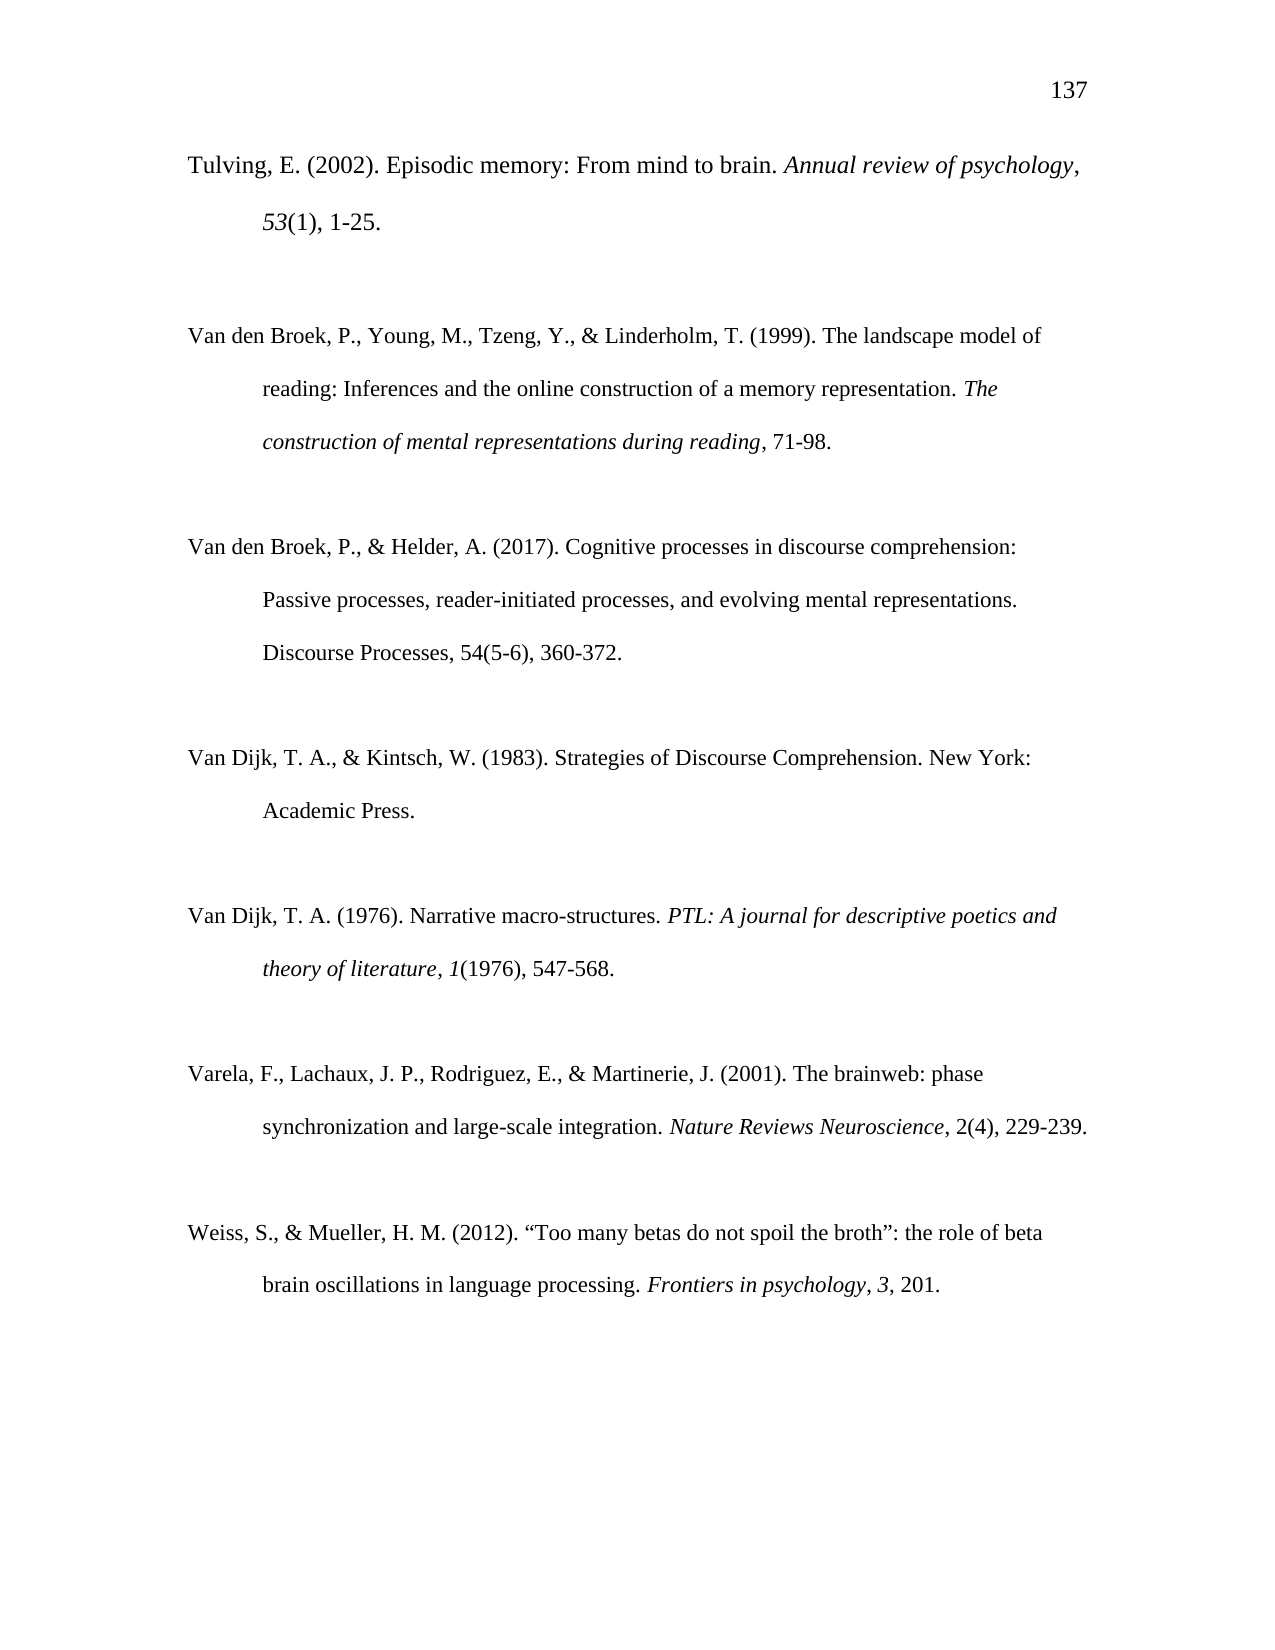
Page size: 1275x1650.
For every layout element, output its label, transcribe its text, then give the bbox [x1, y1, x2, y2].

text Tulving, E. (2002). Episodic memory: From mind to brain. Annual review of psychology, 53(1), 1-25. [187, 150, 1087, 236]
text Weiss, S., & Mueller, H. M. (2012). “Too many betas do not spoil the broth”: the role of beta brain oscillations in language processing. Frontiers in psychology, 3, 201. [187, 1218, 1087, 1298]
text Van Dijk, T. A., & Kintsch, W. (1983). Strategies of Discourse Comprehension. New York: Academic Press. [187, 744, 1087, 823]
text Varela, F., Lachaux, J. P., Rodriguez, E., & Martinerie, J. (2001). The brainweb: phase synchronization and large-scale integration. Nature Reviews Neuroscience, 2(4), 229-239. [187, 1060, 1087, 1139]
text Van Dijk, T. A. (1976). Narrative macro-structures. PTL: A journal for descriptive poetics and theory of literature, 1(1976), 547-568. [187, 902, 1087, 981]
text Van den Broek, P., Young, M., Tzeng, Y., & Linderholm, T. (1999). The landscape model of reading: Inferences and the online construction of a memory representation. The construction of mental representations during reading, 71-98. [187, 322, 1087, 454]
text Van den Broek, P., & Helder, A. (2017). Cognitive processes in discourse comprehension: Passive processes, reader-initiated processes, and evolving mental representations. Discourse Processes, 54(5-6), 360-372. [187, 533, 1087, 665]
